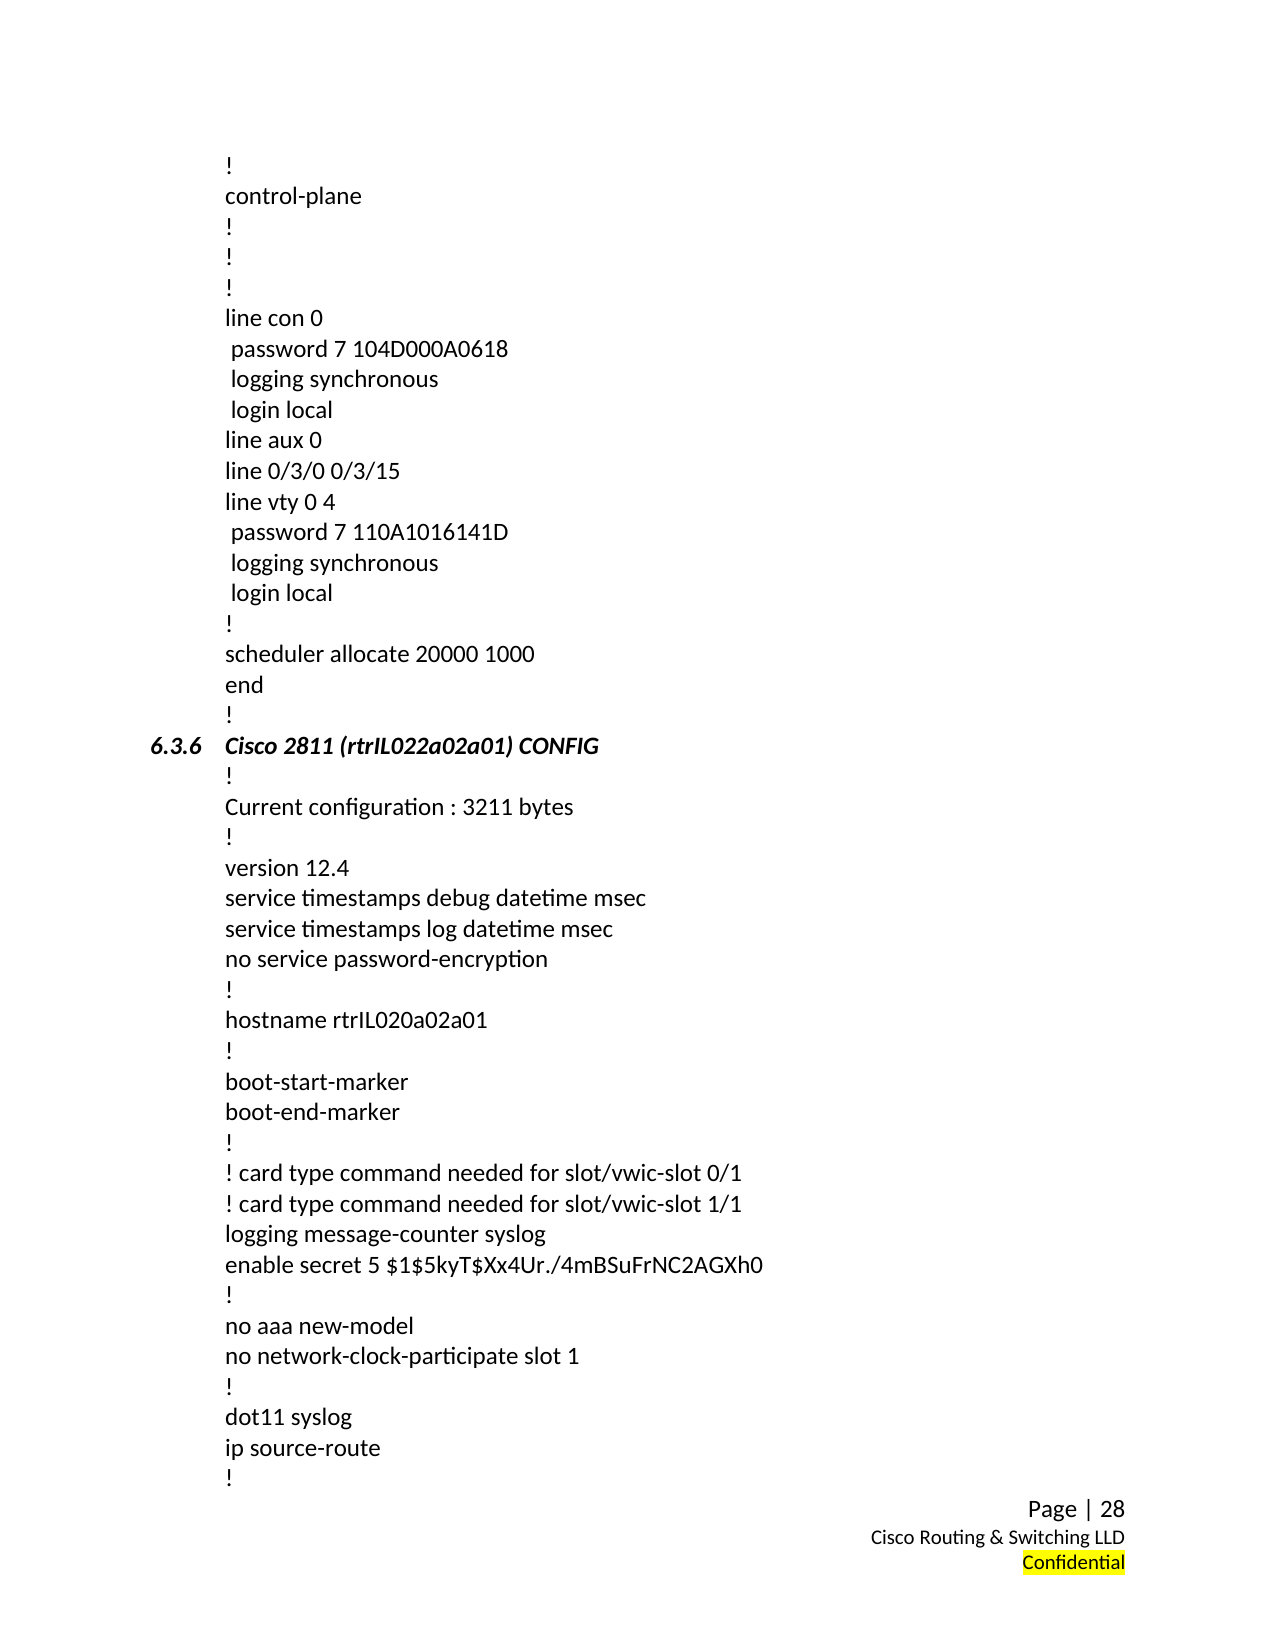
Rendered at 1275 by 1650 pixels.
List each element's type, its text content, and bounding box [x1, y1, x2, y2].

text hostname rtrIL020a02a01 [225, 1004, 1125, 1035]
text ! [225, 608, 1125, 638]
text ! [225, 1371, 1125, 1401]
text control-plane [225, 181, 1125, 211]
text dot11 syslog [225, 1401, 1125, 1432]
text line vty 0 4 [225, 486, 1125, 516]
text line 0/3/0 0/3/15 [225, 455, 1125, 486]
text login local [225, 394, 1125, 425]
text ! card type command needed for slot/vwic-slot 0/1 [225, 1157, 1125, 1188]
subtitle Cisco 2811 (rtrIL022a02a01) CONFIG [150, 730, 1125, 760]
text ! card type command needed for slot/vwic-slot 1/1 [225, 1188, 1125, 1218]
text ! [225, 1127, 1125, 1157]
text no service password-encryption [225, 943, 1125, 974]
text login local [225, 577, 1125, 608]
text boot-start-marker [225, 1066, 1125, 1096]
text no network-clock-participate slot 1 [225, 1340, 1125, 1371]
text ! [225, 1035, 1125, 1066]
text ! [225, 211, 1125, 242]
text line aux 0 [225, 425, 1125, 455]
text ! [225, 821, 1125, 852]
text Current configuration : 3211 bytes [225, 791, 1125, 821]
text logging synchronous [225, 364, 1125, 394]
text password 7 110A1016141D [225, 516, 1125, 547]
text logging message-counter syslog [225, 1218, 1125, 1249]
text ip source-route [225, 1432, 1125, 1462]
text end [225, 669, 1125, 699]
text line con 0 [225, 303, 1125, 333]
text boot-end-marker [225, 1096, 1125, 1127]
text service timestamps log datetime msec [225, 913, 1125, 943]
text ! [225, 1462, 1125, 1493]
text ! [225, 1279, 1125, 1310]
text version 12.4 [225, 852, 1125, 882]
text ! [225, 150, 1125, 181]
text service timestamps debug datetime msec [225, 882, 1125, 913]
text scheduler allocate 20000 1000 [225, 638, 1125, 669]
text enable secret 5 $1$5kyT$Xx4Ur./4mBSuFrNC2AGXh0 [225, 1249, 1125, 1279]
text ! [225, 974, 1125, 1004]
text no aaa new-model [225, 1310, 1125, 1340]
text password 7 104D000A0618 [225, 333, 1125, 364]
text ! [225, 242, 1125, 272]
text ! [225, 272, 1125, 303]
text ! [225, 760, 1125, 791]
text ! [225, 699, 1125, 730]
text logging synchronous [225, 547, 1125, 577]
